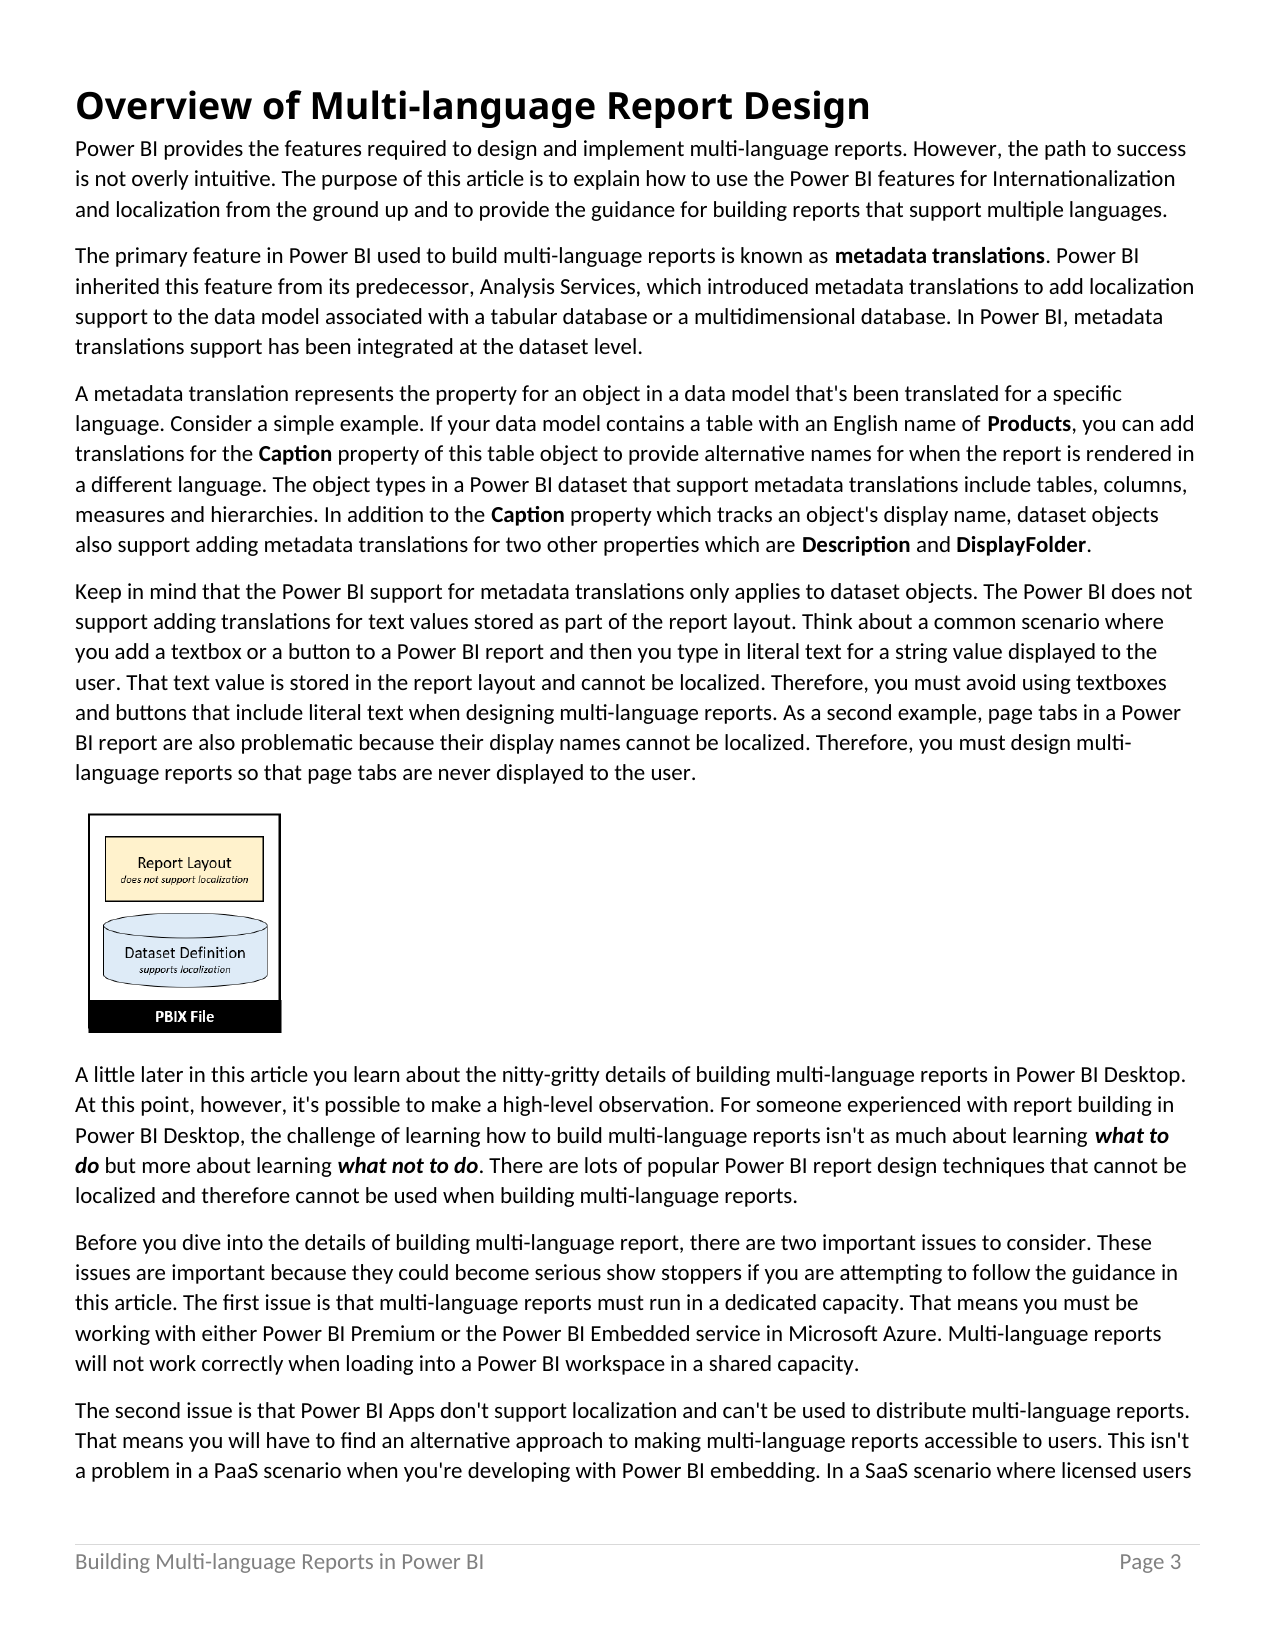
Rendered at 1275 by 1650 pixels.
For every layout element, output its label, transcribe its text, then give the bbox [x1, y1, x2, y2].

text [75, 1396, 1200, 1484]
text Keep in mind that the Power BI support for metadata translations only applies to dataset objects. The Power BI does not support adding translations for text values stored as part of the report layout. Think about a common scenario where you add a textbox or a button to a Power BI report and then you type in literal text for a string value displayed to the user. That text value is stored in the report layout and cannot be localized. Therefore, you must avoid using textboxes and buttons that include literal text when designing multi-language reports. As a second example, page tabs in a Power BI report are also problematic because their display names cannot be localized. Therefore, you must design multi-language reports so that page tabs are never displayed to the user. [75, 577, 1200, 786]
text Before you dive into the details of building multi-language report, there are two important issues to consider. These issues are important because they could become serious show stoppers if you are attempting to follow the guidance in this article. The first issue is that multi-language reports must run in a dedicated capacity. That means you must be working with either Power BI Premium or the Power BI Embedded service in Microsoft Azure. Multi-language reports will not work correctly when loading into a Power BI workspace in a shared capacity. [75, 1228, 1200, 1377]
text The primary feature in Power BI used to build multi-language reports is known as metadata translations. Power BI inherited this feature from its predecessor, Analysis Services, which introduced metadata translations to add localization support to the data model associated with a tabular database or a multidimensional database. In Power BI, metadata translations support has been integrated at the dataset level. [75, 242, 1200, 360]
subtitle Overview of Multi-language Report Design [75, 79, 1200, 130]
picture [75, 805, 290, 1042]
text A little later in this article you learn about the nitty-gritty details of building multi-language reports in Power BI Desktop. At this point, however, it's possible to make a high-level observation. For someone experienced with report building in Power BI Desktop, the challenge of learning how to build multi-language reports isn't as much about learning what to do but more about learning what not to do. There are lots of popular Power BI report design techniques that cannot be localized and therefore cannot be used when building multi-language reports. [75, 1060, 1200, 1209]
text A metadata translation represents the property for an object in a data model that's been translated for a specific language. Consider a simple example. If your data model contains a table with an English name of Products, you can add translations for the Caption property of this table object to provide alternative names for when the report is rendered in a different language. The object types in a Power BI dataset that support metadata translations include tables, columns, measures and hierarchies. In addition to the Caption property which tracks an object's display name, dataset objects also support adding metadata translations for two other properties which are Description and DisplayFolder. [75, 379, 1200, 558]
text Power BI provides the features required to design and implement multi-language reports. However, the path to success is not overly intuitive. The purpose of this article is to explain how to use the Power BI features for Internationalization and localization from the ground up and to provide the guidance for building reports that support multiple languages. [75, 134, 1200, 223]
